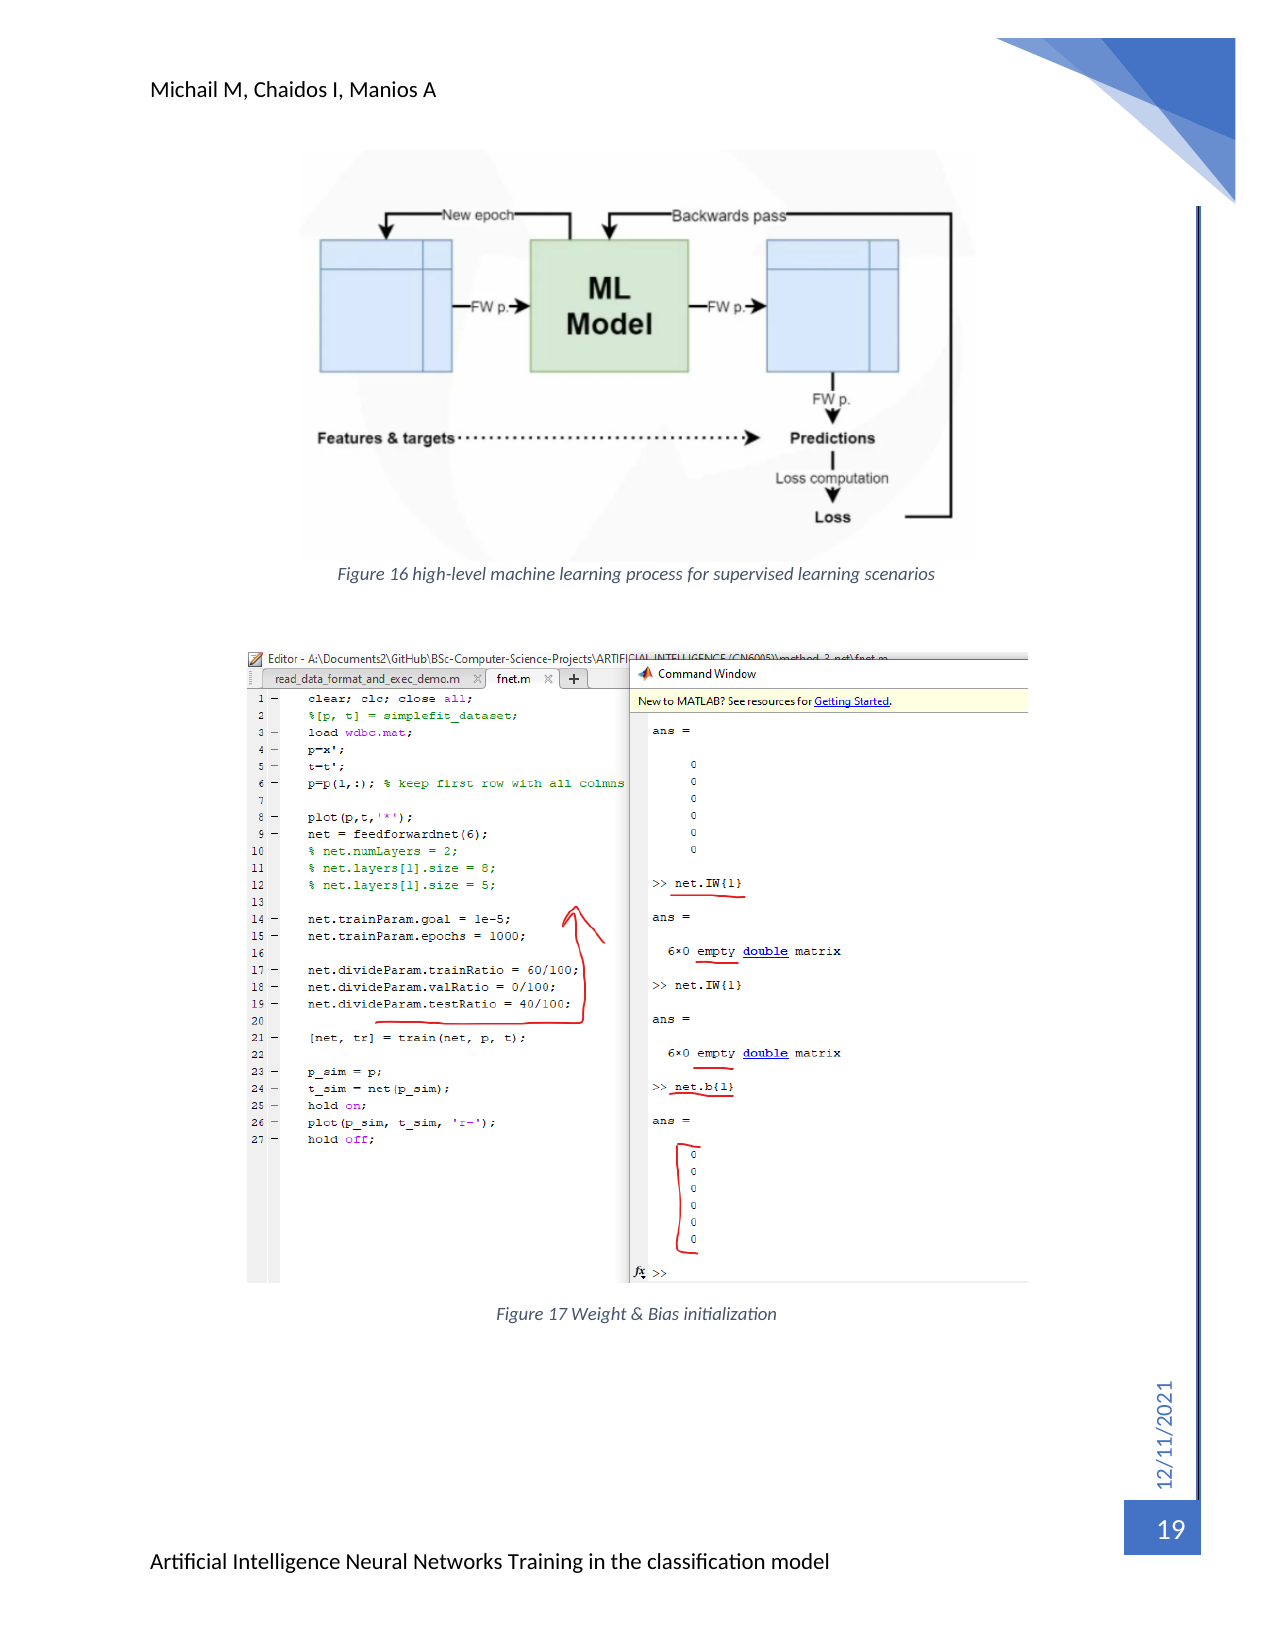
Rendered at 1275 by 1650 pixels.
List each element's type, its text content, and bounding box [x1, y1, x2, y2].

picture [299, 150, 976, 562]
picture [996, 38, 1236, 204]
picture [246, 652, 1029, 1283]
text Figure high-level machine learning process for supervised learning scenarios [150, 562, 1125, 585]
text Figure Weight & Bias initialization [150, 1302, 1125, 1325]
